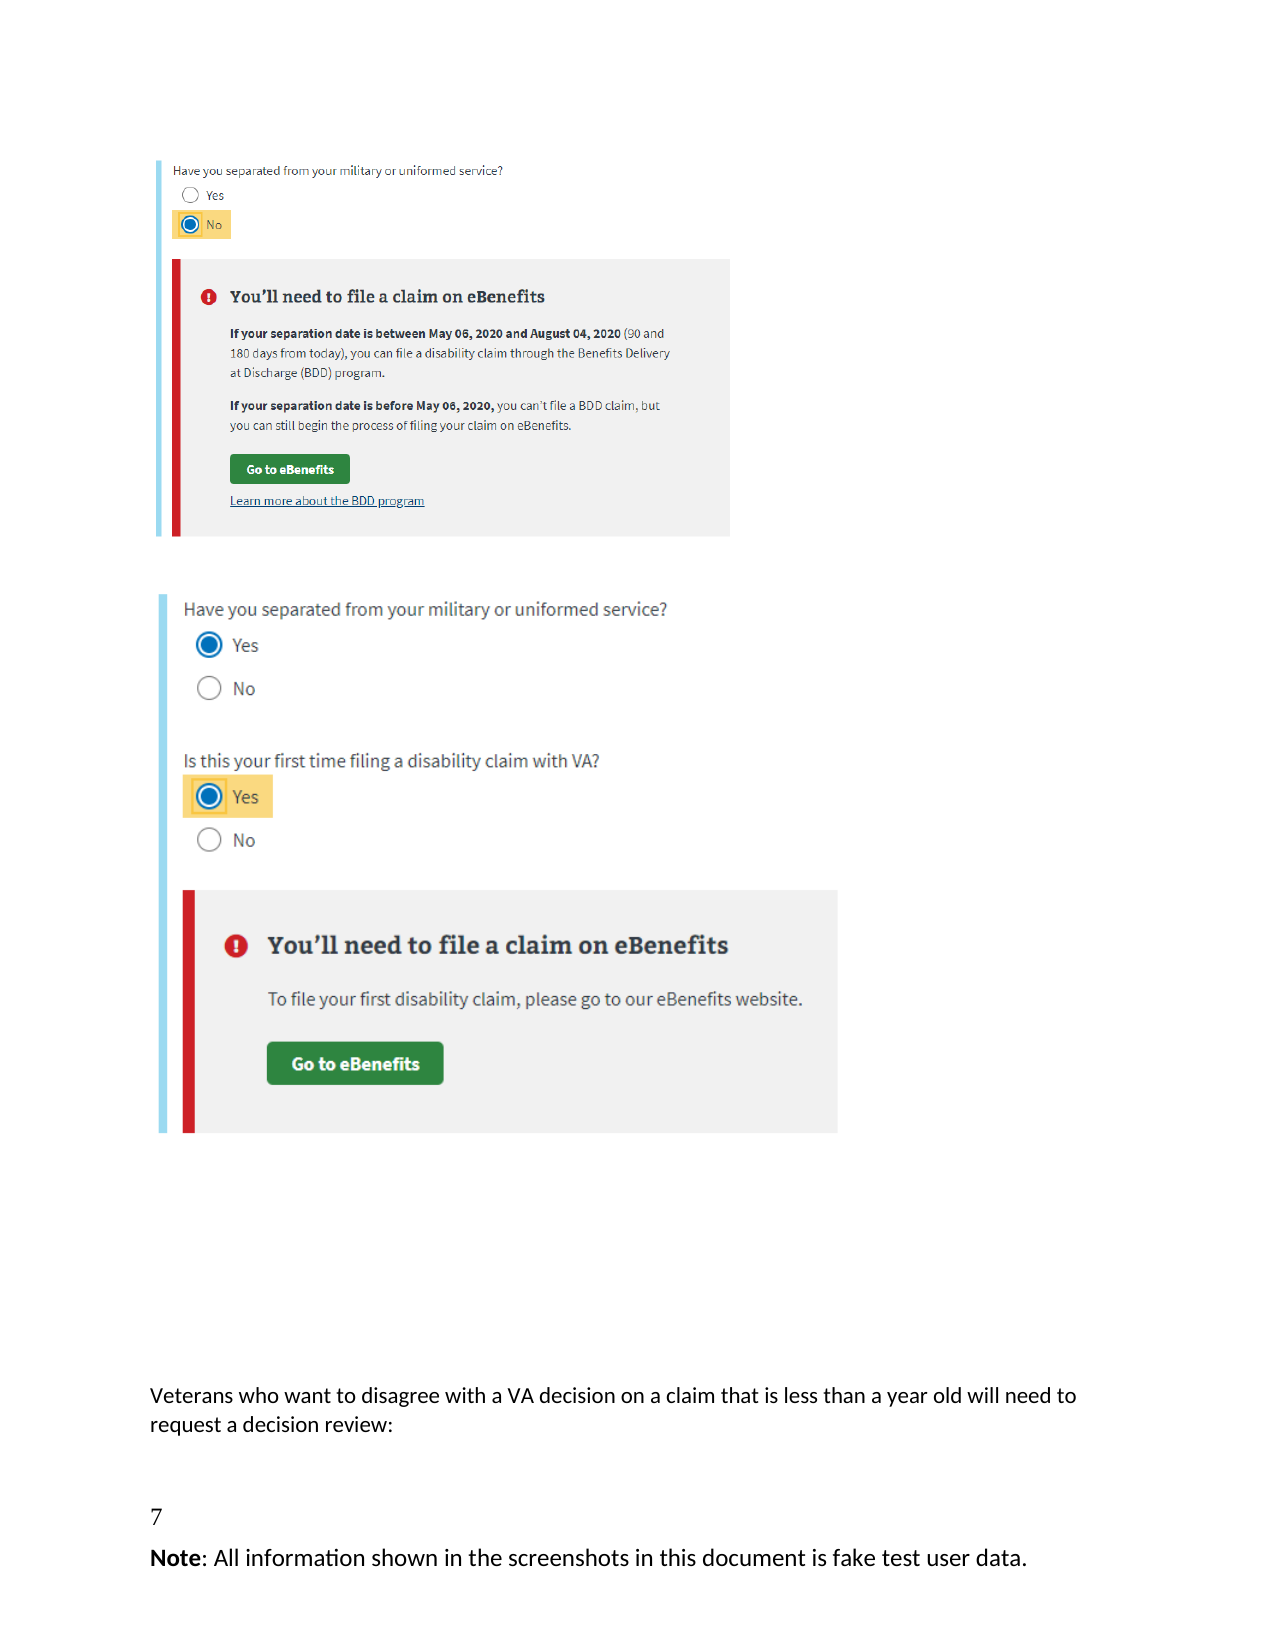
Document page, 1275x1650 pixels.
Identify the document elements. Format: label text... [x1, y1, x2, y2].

picture [148, 151, 743, 550]
text Veterans who want to disagree with a VA decision on a claim that is less than a year old will need to request a decision review: [150, 1381, 1127, 1438]
picture [148, 581, 838, 1150]
